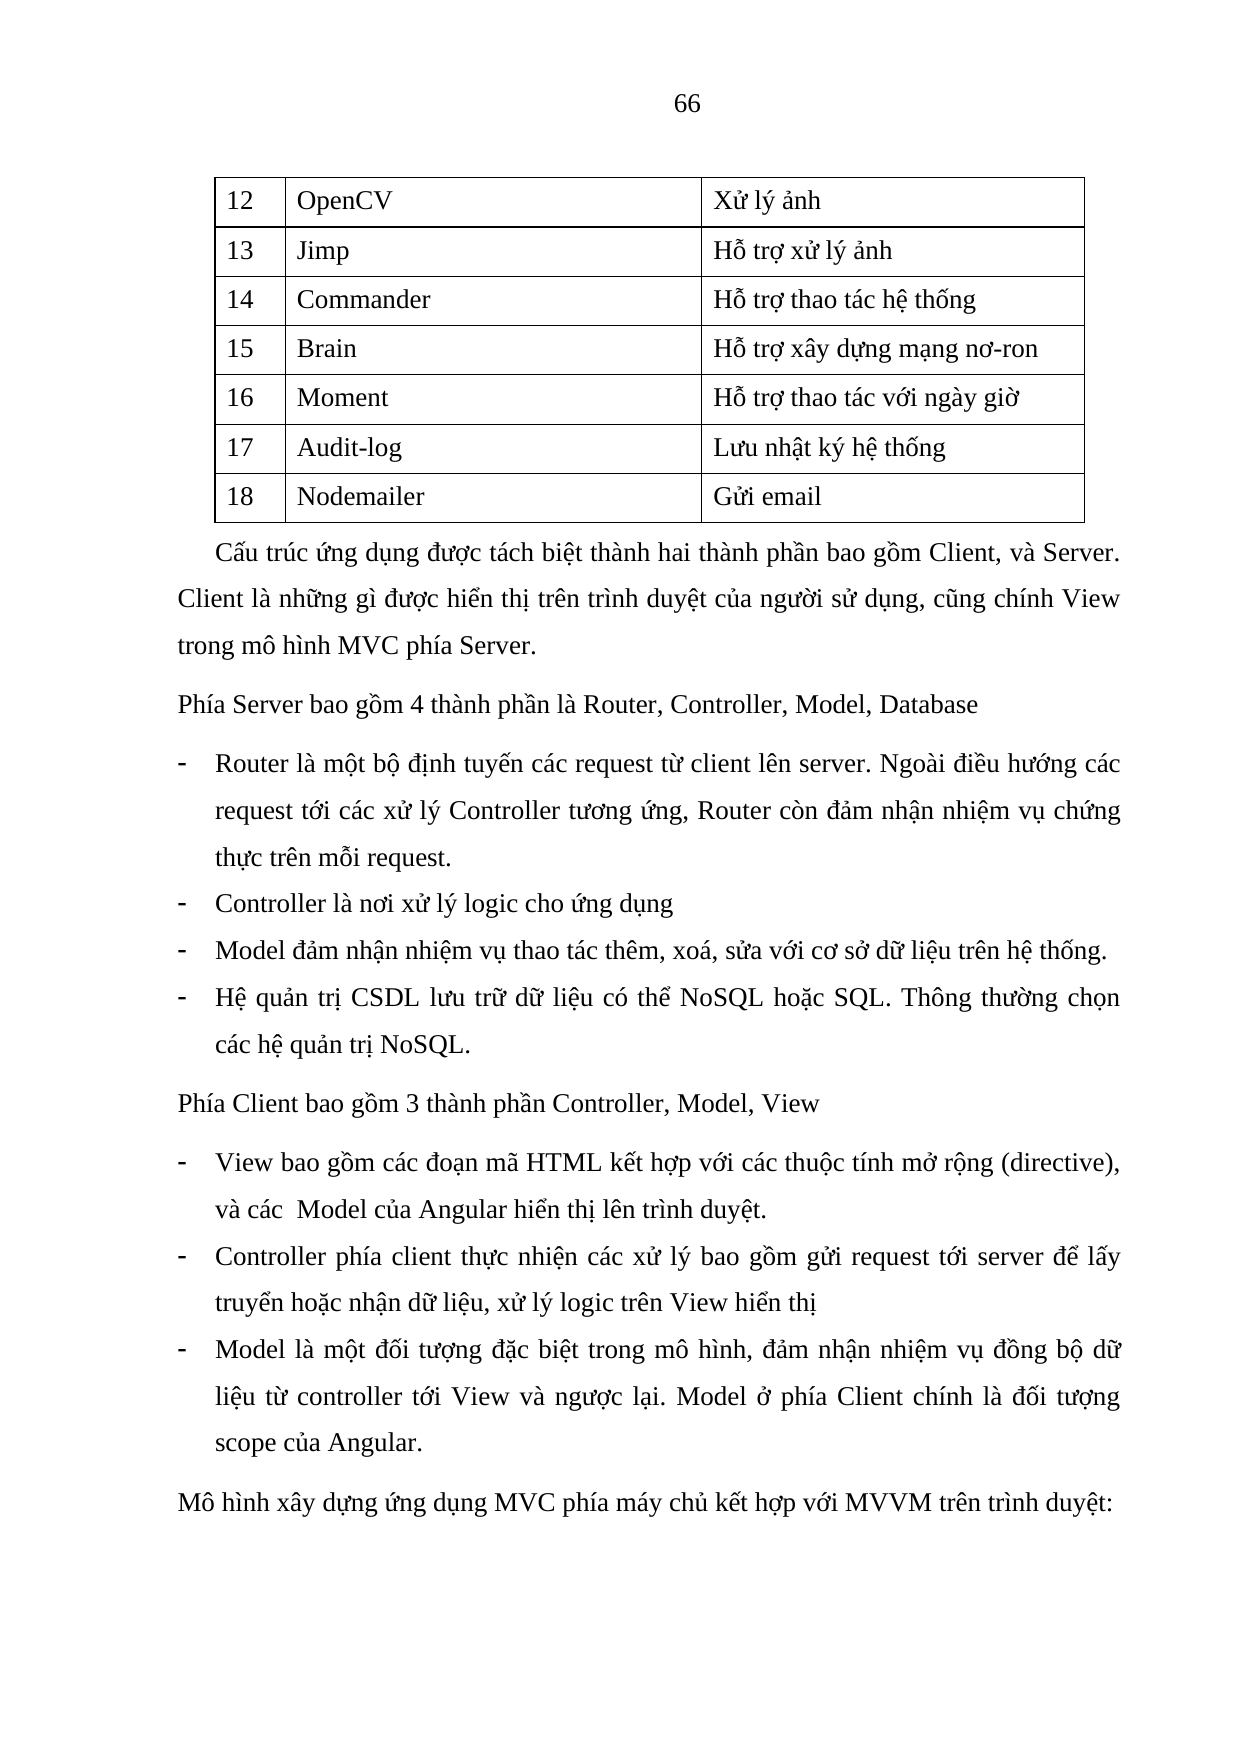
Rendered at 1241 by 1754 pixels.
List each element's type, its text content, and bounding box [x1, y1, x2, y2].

list Controller là nơi xử lý logic cho ứng dụng [177, 887, 1122, 919]
text Phía Client bao gồm 3 thành phần Controller, Model, View [177, 1087, 1122, 1118]
table_cell Gửi email [702, 474, 1084, 522]
table_cell 12 [216, 178, 285, 226]
table_cell Hỗ trợ thao tác hệ thống [702, 277, 1084, 325]
list Controller phía client thực nhiện các xử lý bao gồm gửi request tới server để lấy truyển hoặc nhận dữ liệu, xử lý logic trên View hiển thị [177, 1240, 1122, 1318]
table_cell Commander [286, 277, 701, 325]
table_cell Moment [286, 375, 701, 423]
list Model là một đối tượng đặc biệt trong mô hình, đảm nhận nhiệm vụ đồng bộ dữ liệu từ controller tới View và ngược lại. Model ở phía Client chính là đối tượng scope của Angular. [177, 1333, 1122, 1458]
table_cell Brain [286, 326, 701, 374]
table_cell 16 [216, 375, 285, 423]
table_cell Xử lý ảnh [702, 178, 1084, 226]
table_cell Hỗ trợ xây dựng mạng nơ-ron [702, 326, 1084, 374]
table_cell 18 [216, 474, 285, 522]
list View bao gồm các đoạn mã HTML kết hợp với các thuộc tính mở rộng (directive), và các Model của Angular hiển thị lên trình duyệt. [177, 1146, 1122, 1224]
table_cell 13 [216, 228, 285, 276]
table_cell 17 [216, 425, 285, 473]
text Mô hình xây dựng ứng dụng MVC phía máy chủ kết hợp với MVVM trên trình duyệt: [177, 1486, 1122, 1517]
list Model đảm nhận nhiệm vụ thao tác thêm, xoá, sửa với cơ sở dữ liệu trên hệ thống. [177, 934, 1122, 966]
table_cell Hỗ trợ thao tác với ngày giờ [702, 375, 1084, 423]
table_cell Nodemailer [286, 474, 701, 522]
list Router là một bộ định tuyến các request từ client lên server. Ngoài điều hướng các request tới các xử lý Controller tương ứng, Router còn đảm nhận nhiệm vụ chứng thực trên mỗi request. [177, 747, 1122, 872]
text Cấu trúc ứng dụng được tách biệt thành hai thành phần bao gồm Client, và Server. Client là những gì được hiển thị trên trình duyệt của người sử dụng, cũng chính View trong mô hình MVC phía Server. [177, 536, 1122, 660]
table_cell 15 [216, 326, 285, 374]
table_cell Hỗ trợ xử lý ảnh [702, 228, 1084, 276]
text Phía Server bao gồm 4 thành phần là Router, Controller, Model, Database [177, 688, 1122, 719]
table_cell Jimp [286, 228, 701, 276]
list Hệ quản trị CSDL lưu trữ dữ liệu có thể NoSQL hoặc SQL. Thông thường chọn các hệ quản trị NoSQL. [177, 981, 1122, 1059]
table_cell Audit-log [286, 425, 701, 473]
table_cell 14 [216, 277, 285, 325]
table_cell OpenCV [286, 178, 701, 226]
table_cell Lưu nhật ký hệ thống [702, 425, 1084, 473]
